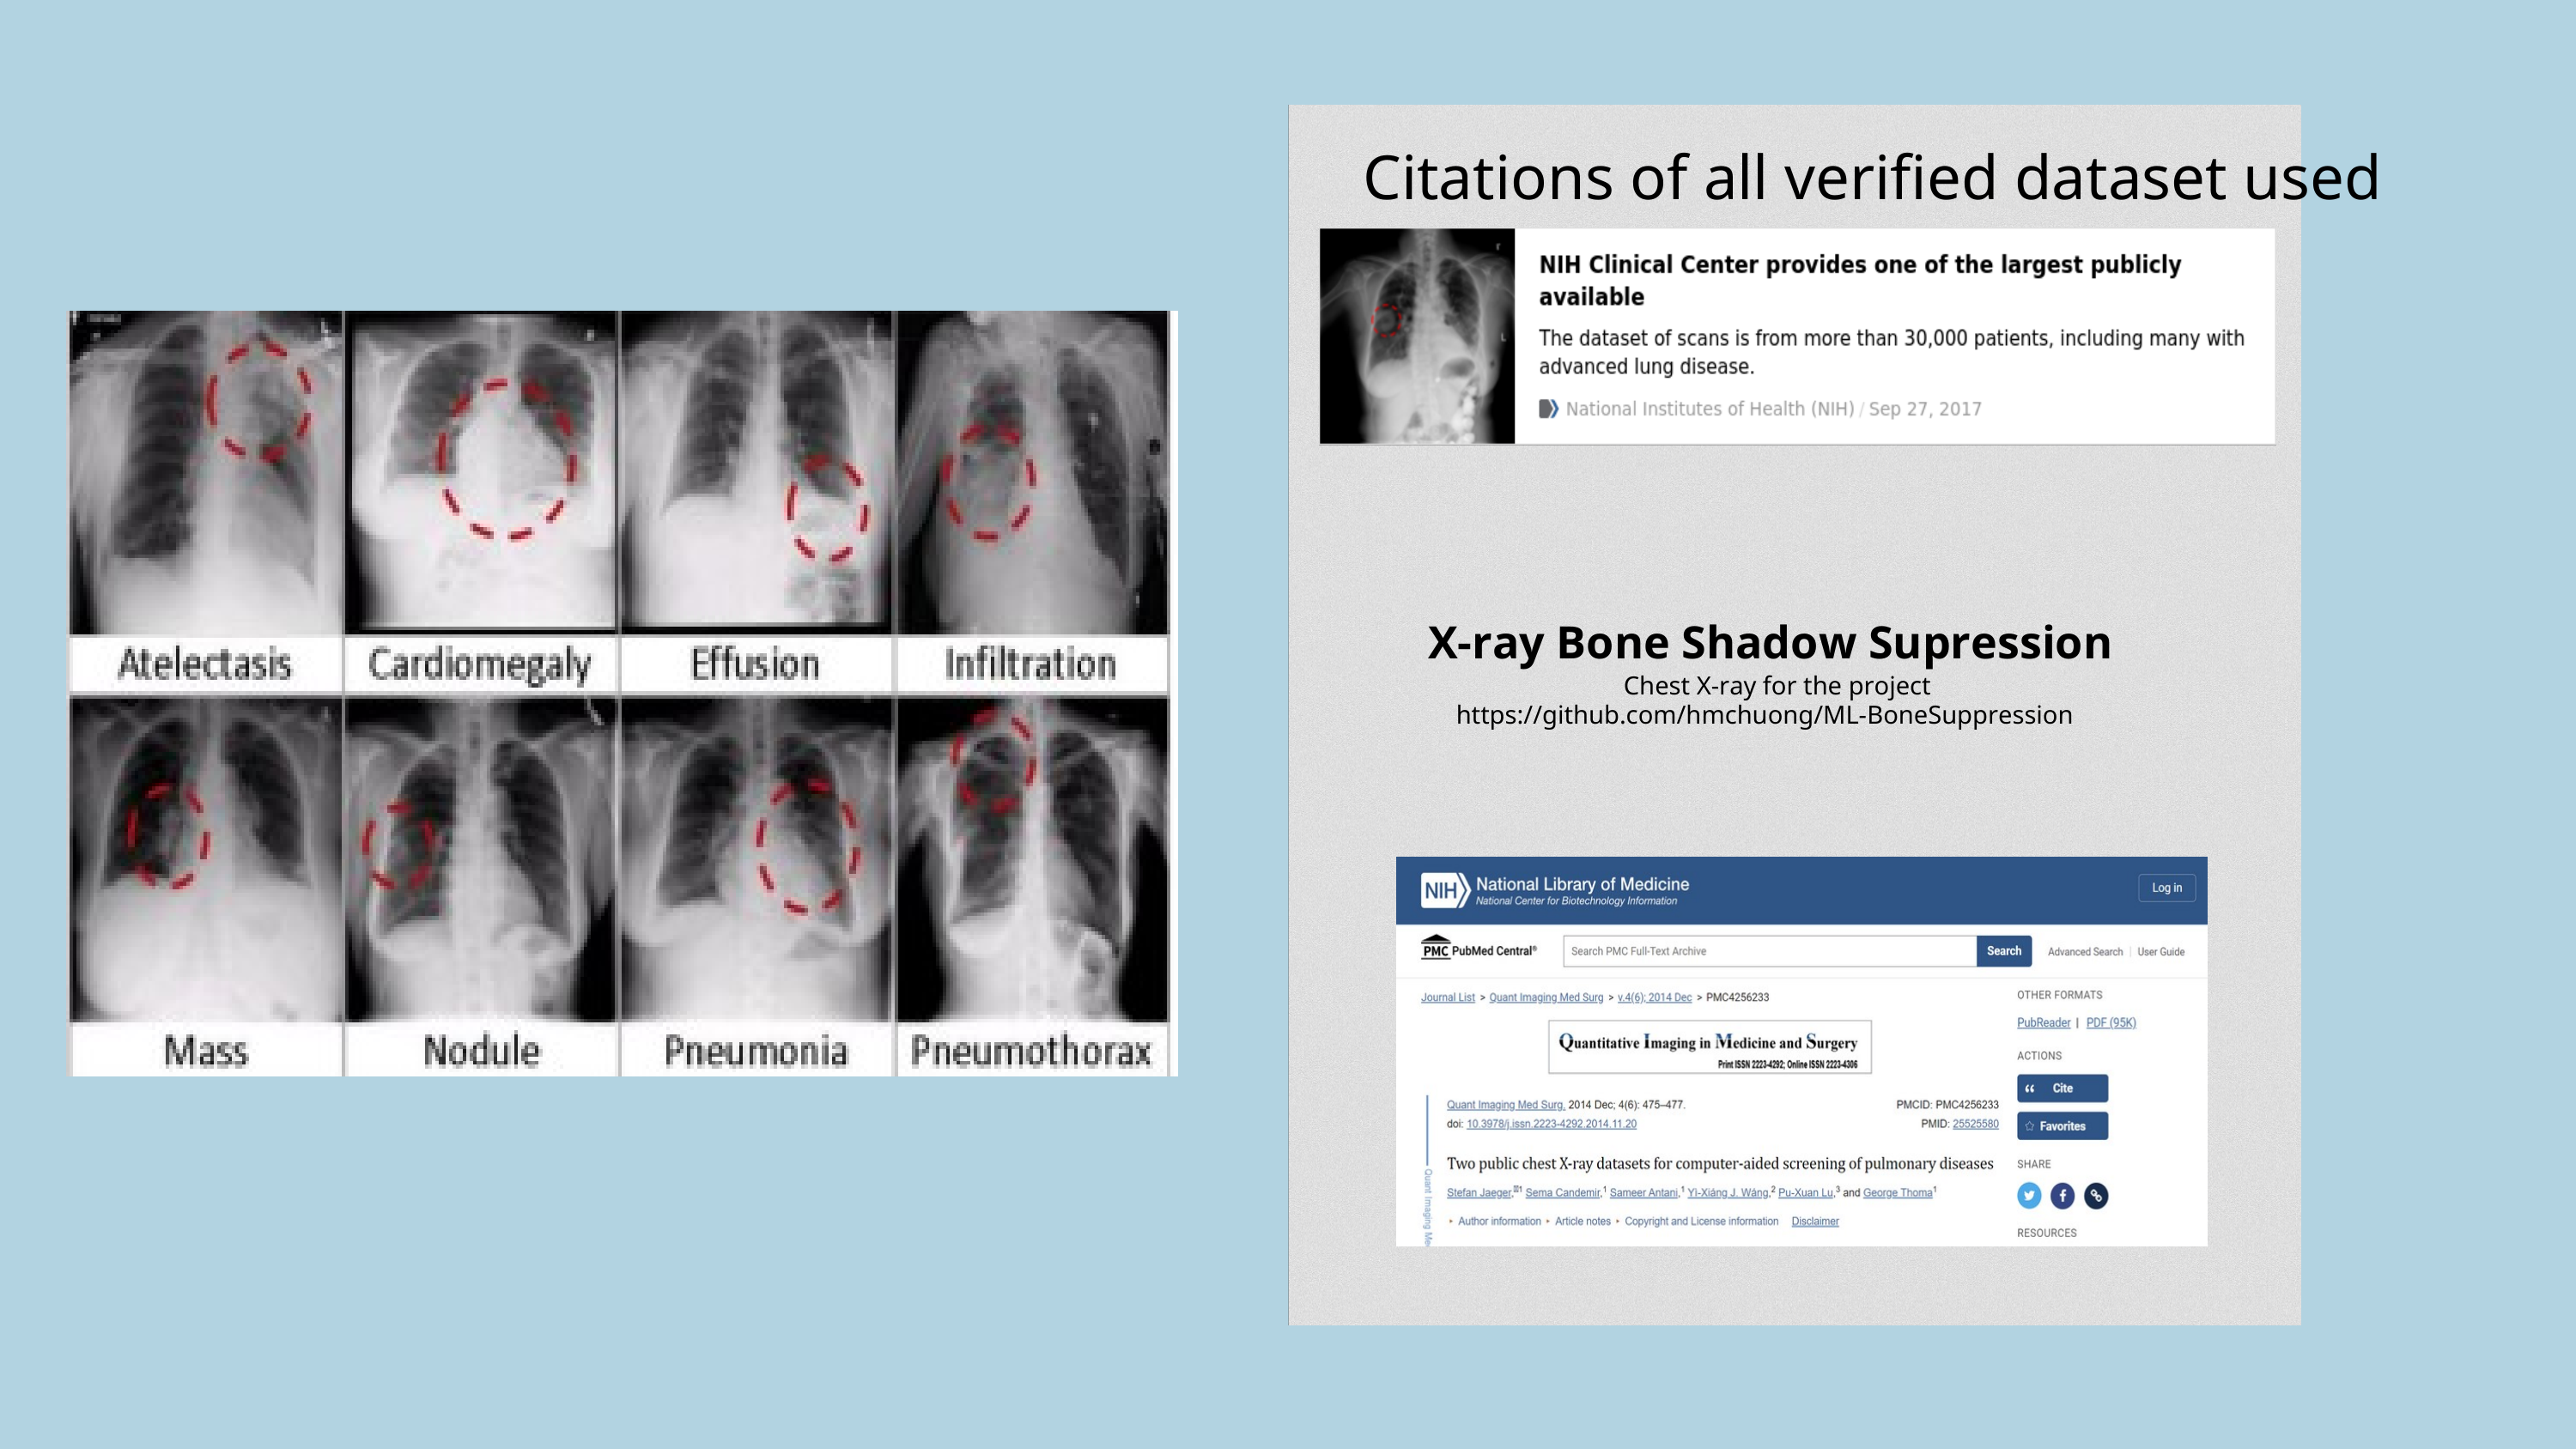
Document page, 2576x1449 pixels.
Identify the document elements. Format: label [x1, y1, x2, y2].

picture [66, 311, 1178, 1076]
picture [2289, 170, 2301, 182]
picture [1288, 104, 2301, 1325]
